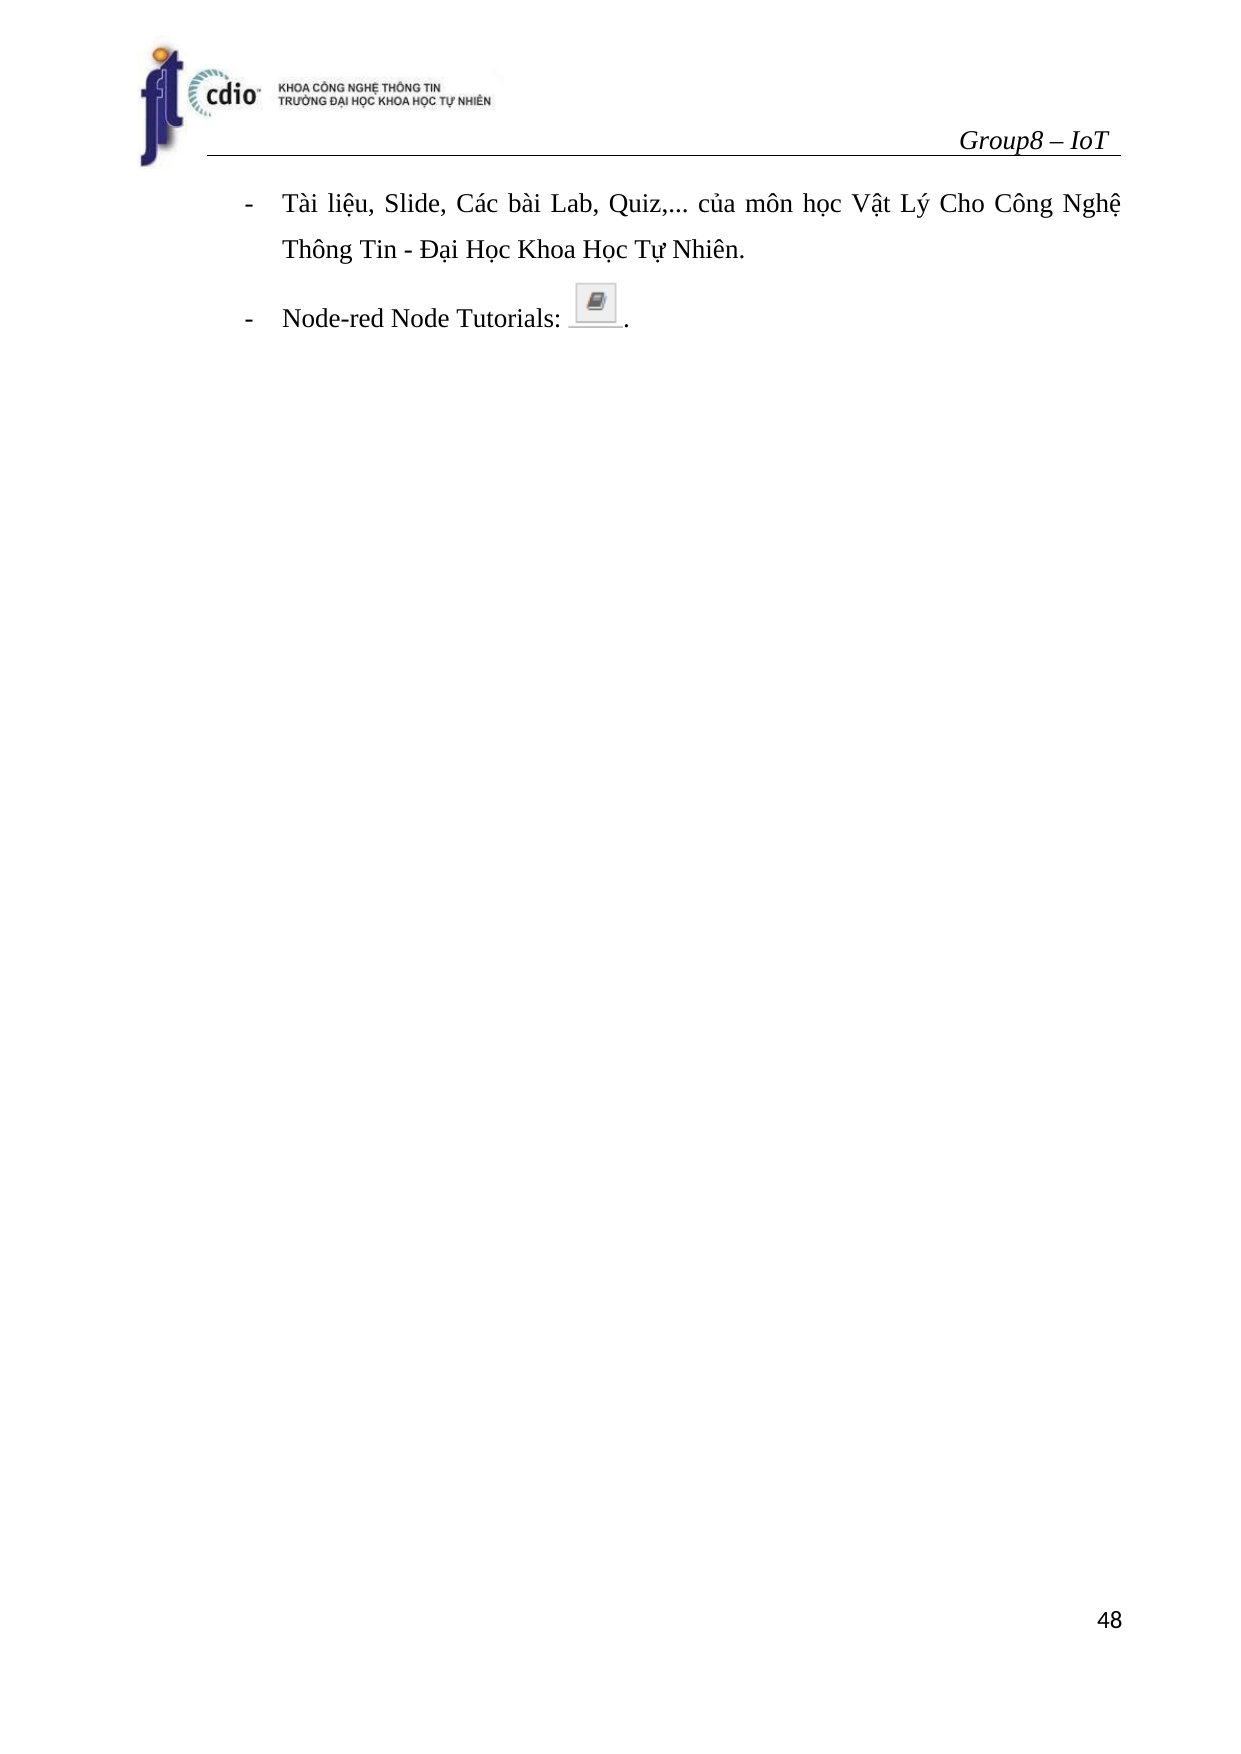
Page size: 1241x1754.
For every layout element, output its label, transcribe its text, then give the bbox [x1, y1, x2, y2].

list Tài liệu, Slide, Các bài Lab, Quiz,... của môn học Vật Lý Cho Công Nghệ Thông Tin - Đại Học Khoa Học Tự Nhiên. [244, 187, 1122, 265]
picture [568, 280, 623, 328]
list Node-red Node Tutorials: . [244, 280, 1122, 333]
picture [137, 35, 507, 171]
